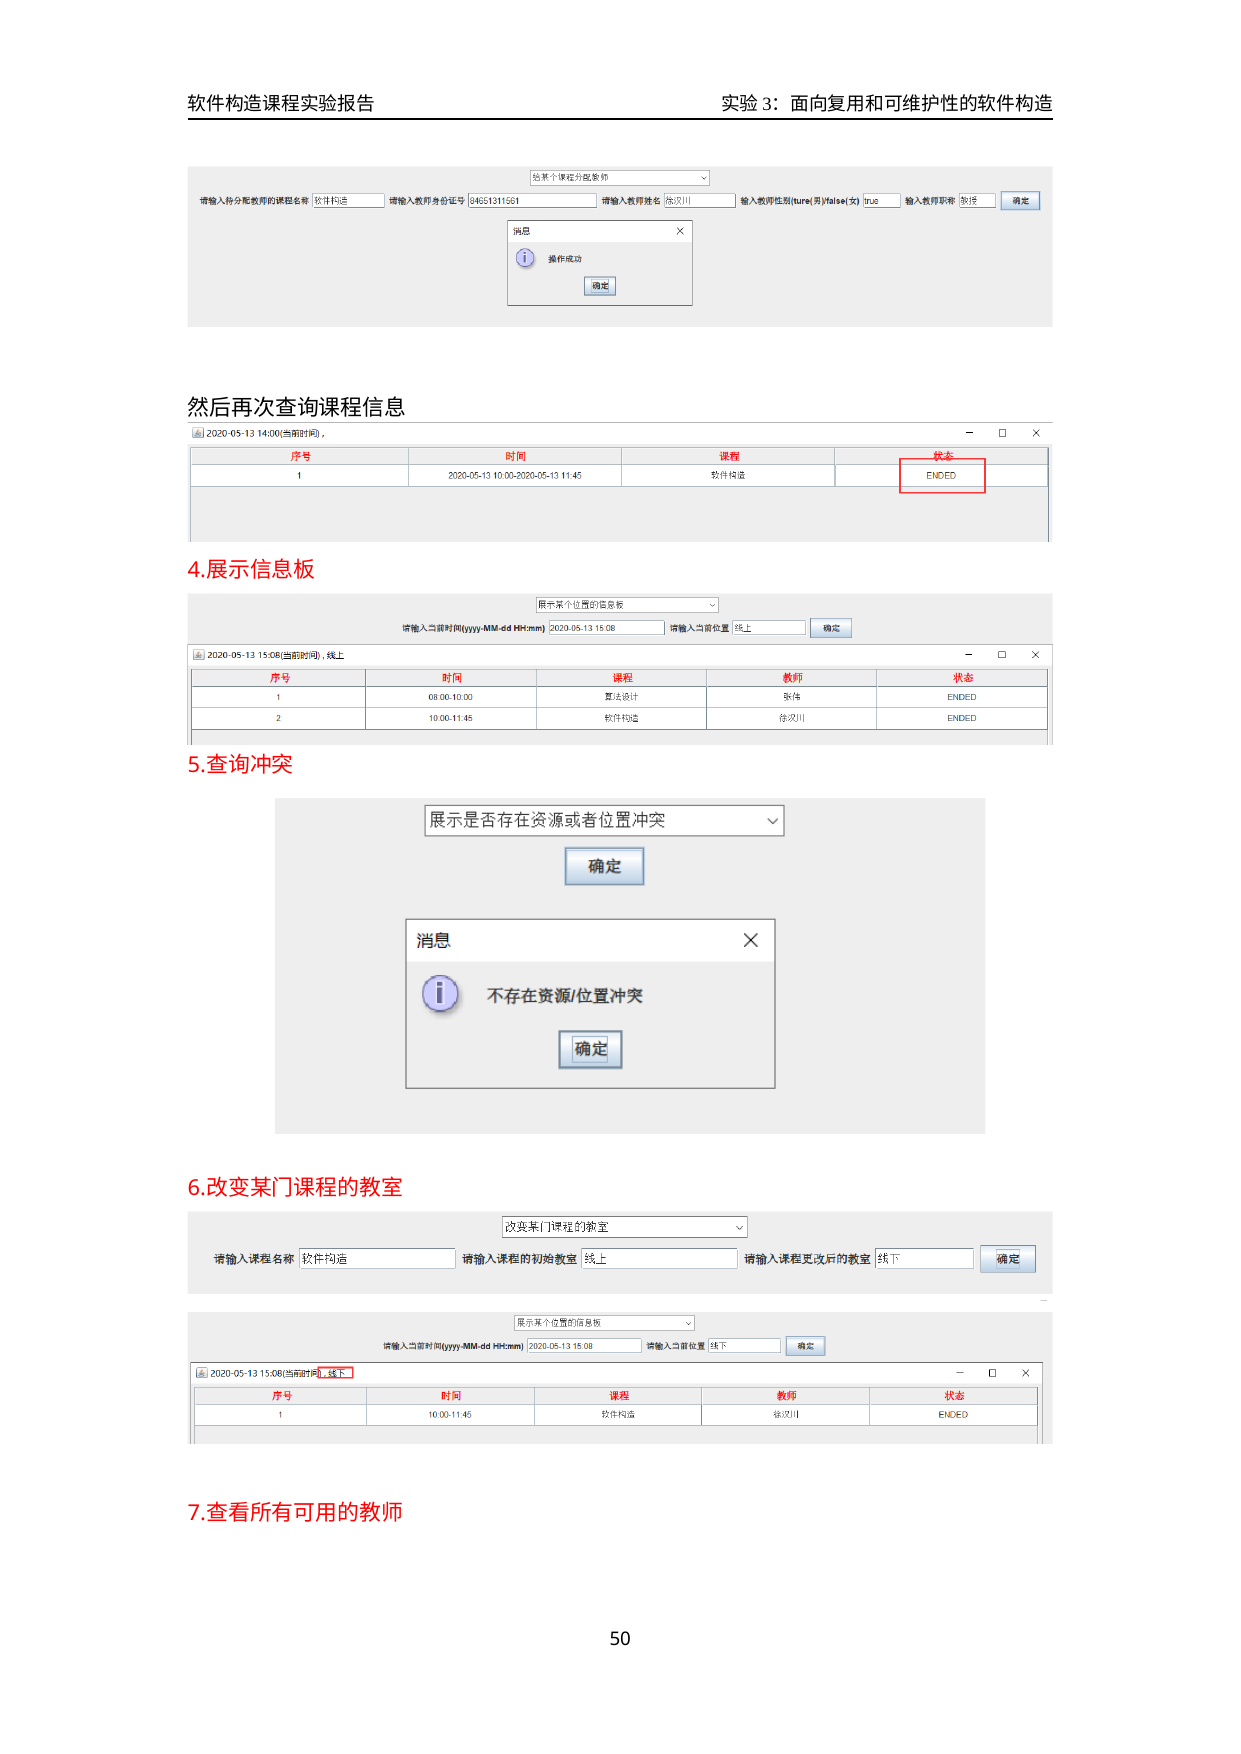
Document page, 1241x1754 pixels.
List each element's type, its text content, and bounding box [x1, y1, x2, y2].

text 6.改变某门课程的教室 [187, 1169, 1053, 1202]
picture [187, 584, 1053, 745]
picture [187, 1202, 1053, 1294]
text 然后再次查询课程信息 [187, 389, 1053, 422]
text 4.展示信息板 [187, 552, 1053, 584]
picture [187, 422, 1053, 542]
picture [275, 779, 986, 1134]
picture [187, 1299, 1053, 1444]
text 5.查询冲突 [187, 747, 1053, 779]
picture [187, 162, 1053, 327]
text 7.查看所有可用的教师 [187, 1494, 1053, 1527]
